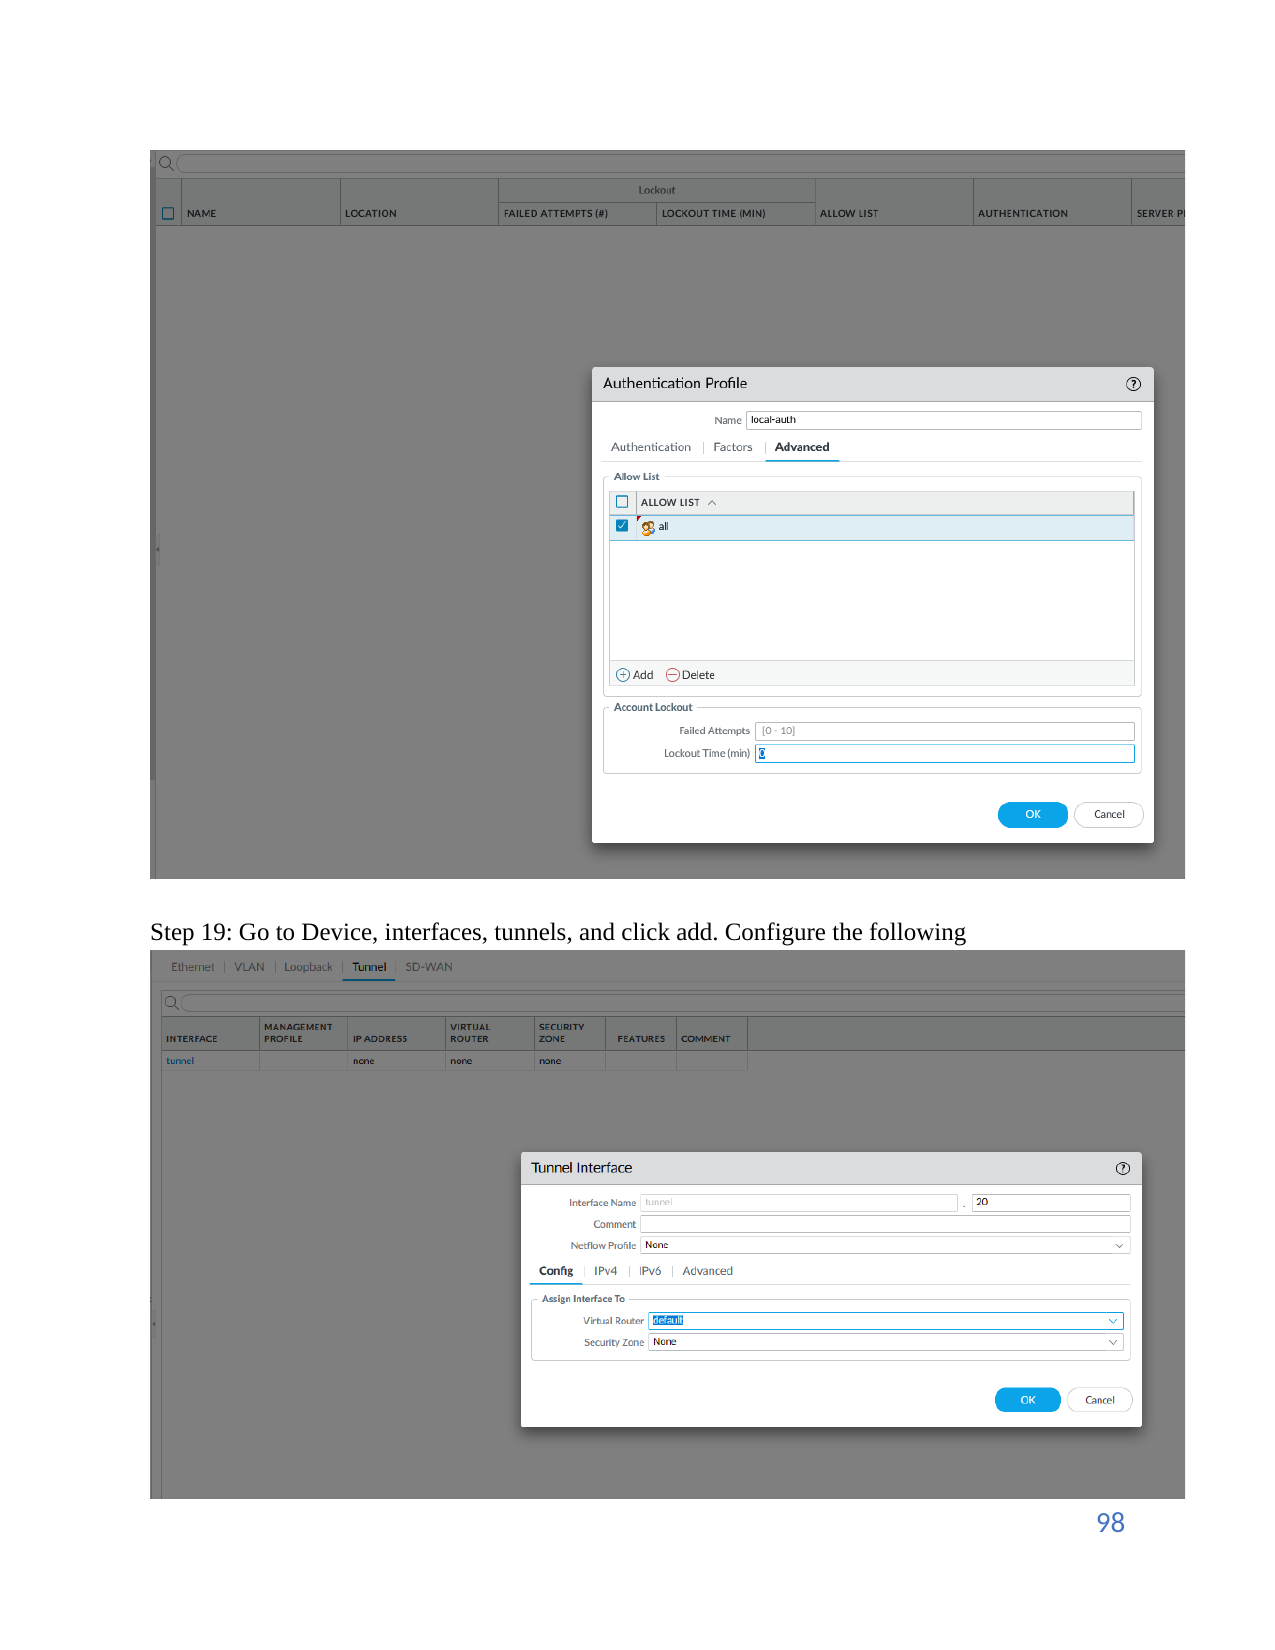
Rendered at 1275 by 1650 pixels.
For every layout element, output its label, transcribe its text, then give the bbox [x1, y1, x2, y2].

picture [150, 950, 1185, 1499]
text Step 19: Go to Device, interfaces, tunnels, and click add. Configure the following [150, 917, 1125, 946]
picture [150, 150, 1185, 879]
